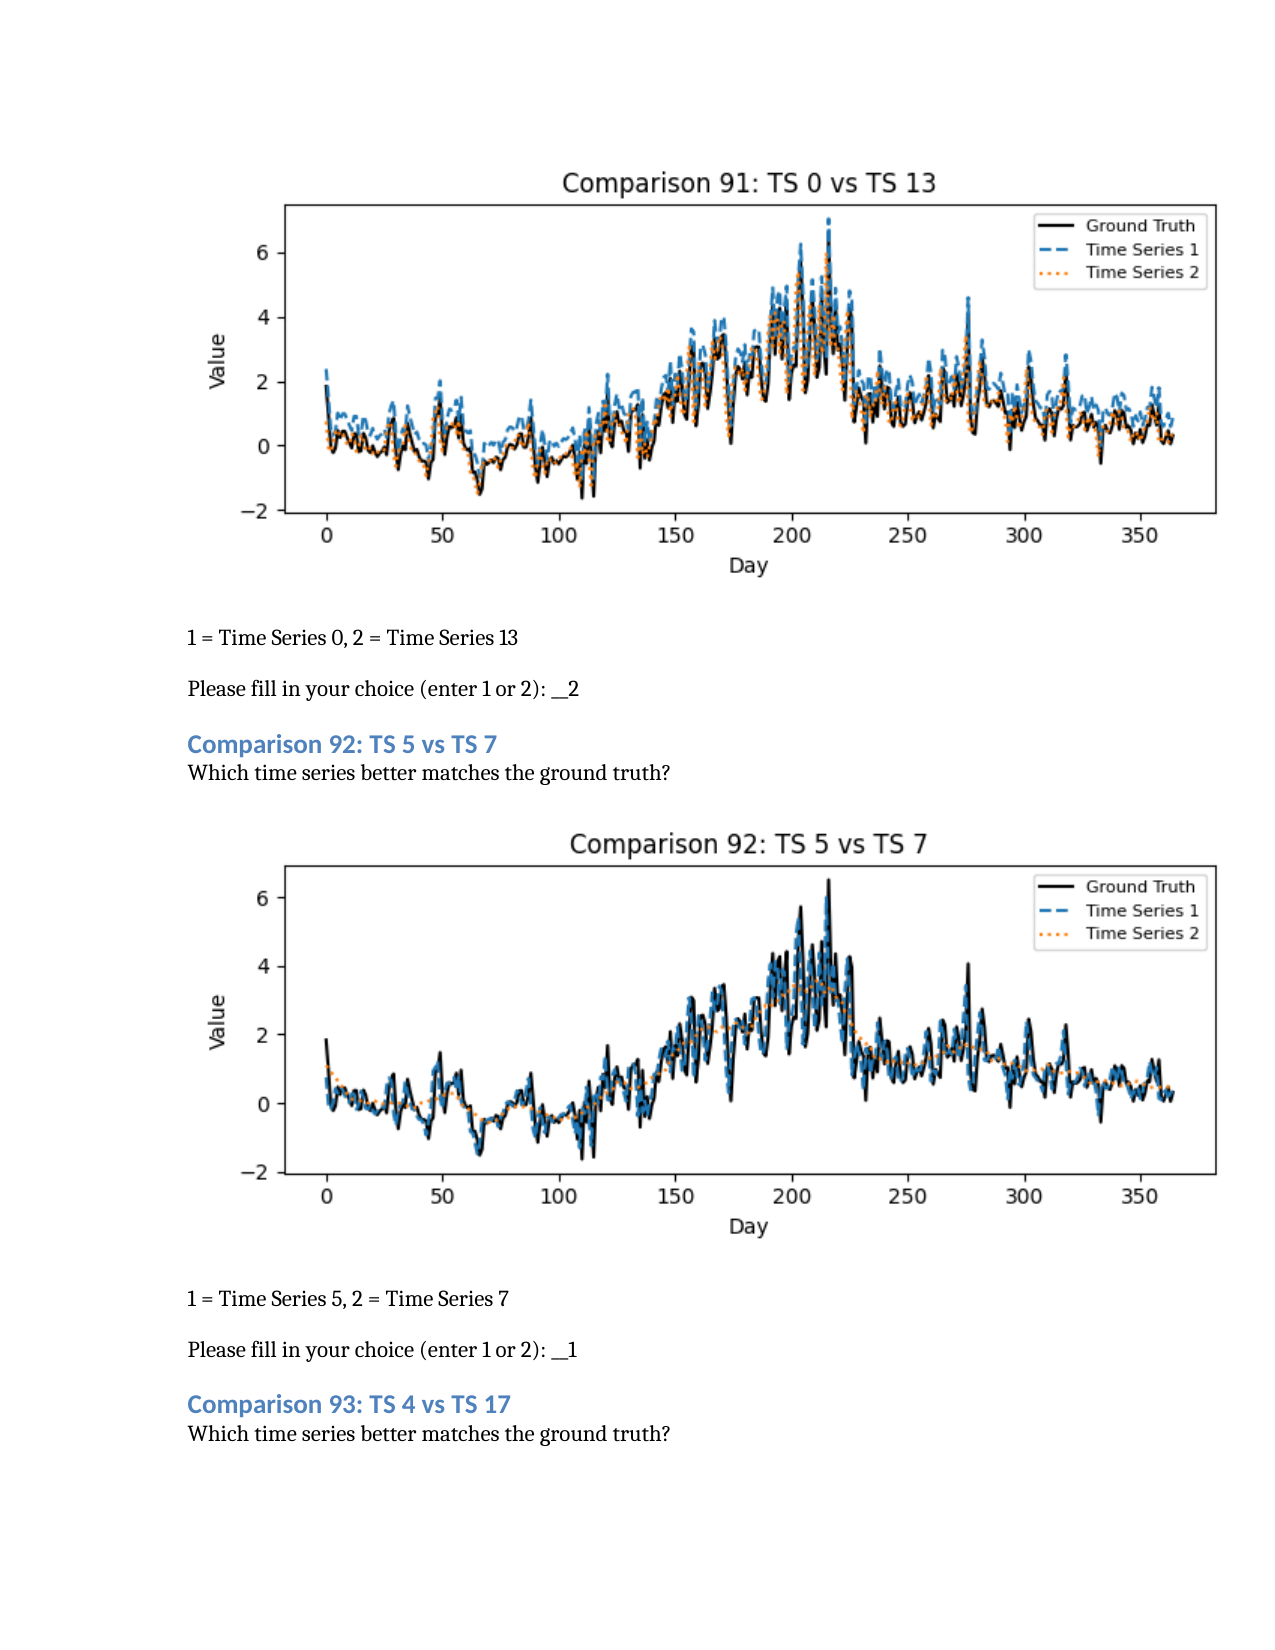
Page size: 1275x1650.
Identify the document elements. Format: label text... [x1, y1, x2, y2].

text Which time series better matches the ground truth? [187, 1421, 1087, 1447]
picture [187, 810, 1238, 1261]
text 1 = Time Series 0, 2 = Time Series 13 [187, 625, 1087, 651]
text Which time series better matches the ground truth? [187, 760, 1087, 786]
picture [187, 150, 1238, 600]
text Please fill in your choice (enter 1 or 2): __2 [187, 676, 1087, 702]
text 1 = Time Series 5, 2 = Time Series 7 [187, 1286, 1087, 1312]
subtitle Comparison 93: TS 4 vs TS 17 [187, 1388, 1087, 1421]
subtitle Comparison 92: TS 5 vs TS 7 [187, 727, 1087, 760]
text Please fill in your choice (enter 1 or 2): __1 [187, 1337, 1087, 1363]
